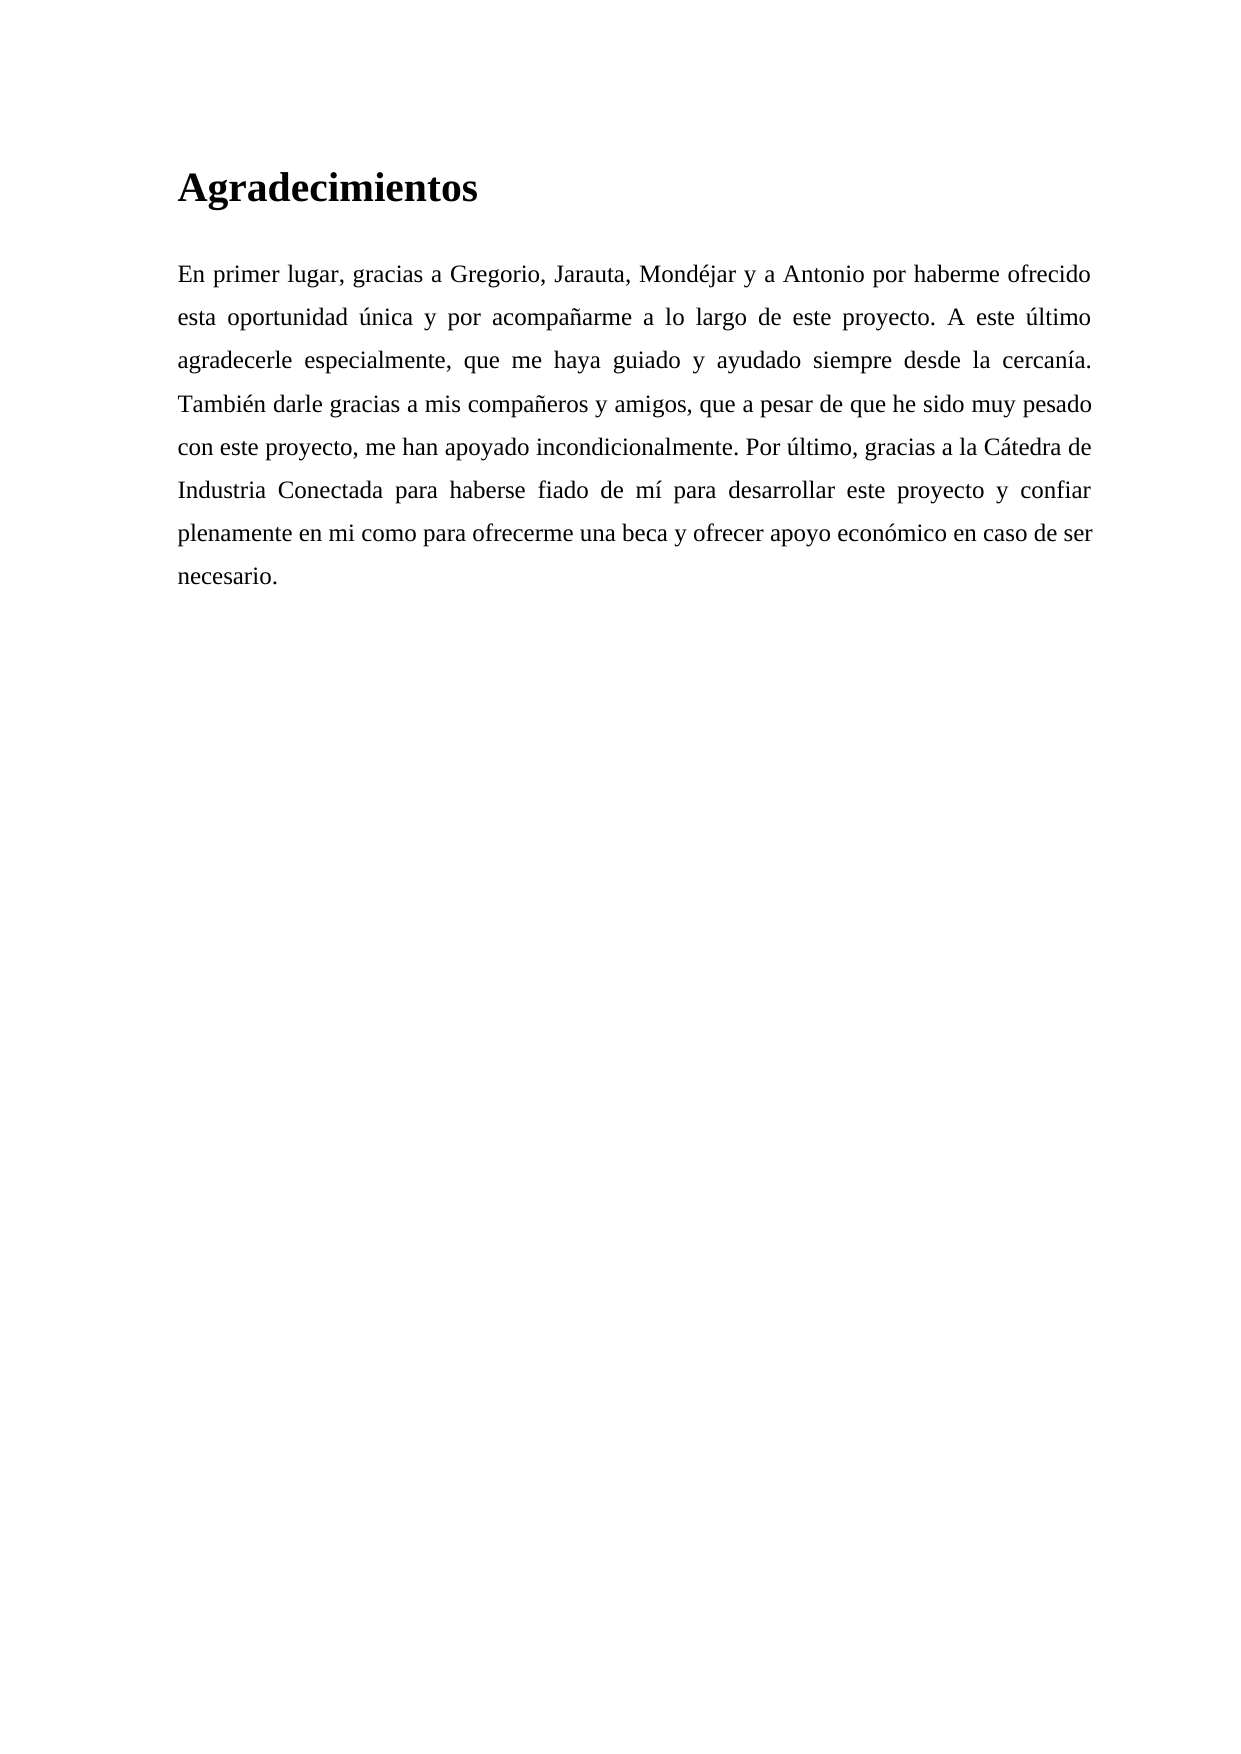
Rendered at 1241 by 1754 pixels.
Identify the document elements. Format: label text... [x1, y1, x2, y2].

text Agradecimientos [177, 162, 1093, 210]
text En primer lugar, gracias a Gregorio, Jarauta, Mondéjar y a Antonio por haberme ofrecido esta oportunidad única y por acompañarme a lo largo de este proyecto. A este último agradecerle especialmente, que me haya guiado y ayudado siempre desde la cercanía. También darle gracias a mis compañeros y amigos, que a pesar de que he sido muy pesado con este proyecto, me han apoyado incondicionalmente. Por último, gracias a la Cátedra de Industria Conectada para haberse fiado de mí para desarrollar este proyecto y confiar plenamente en mi como para ofrecerme una beca y ofrecer apoyo económico en caso de ser necesario. [177, 259, 1093, 590]
